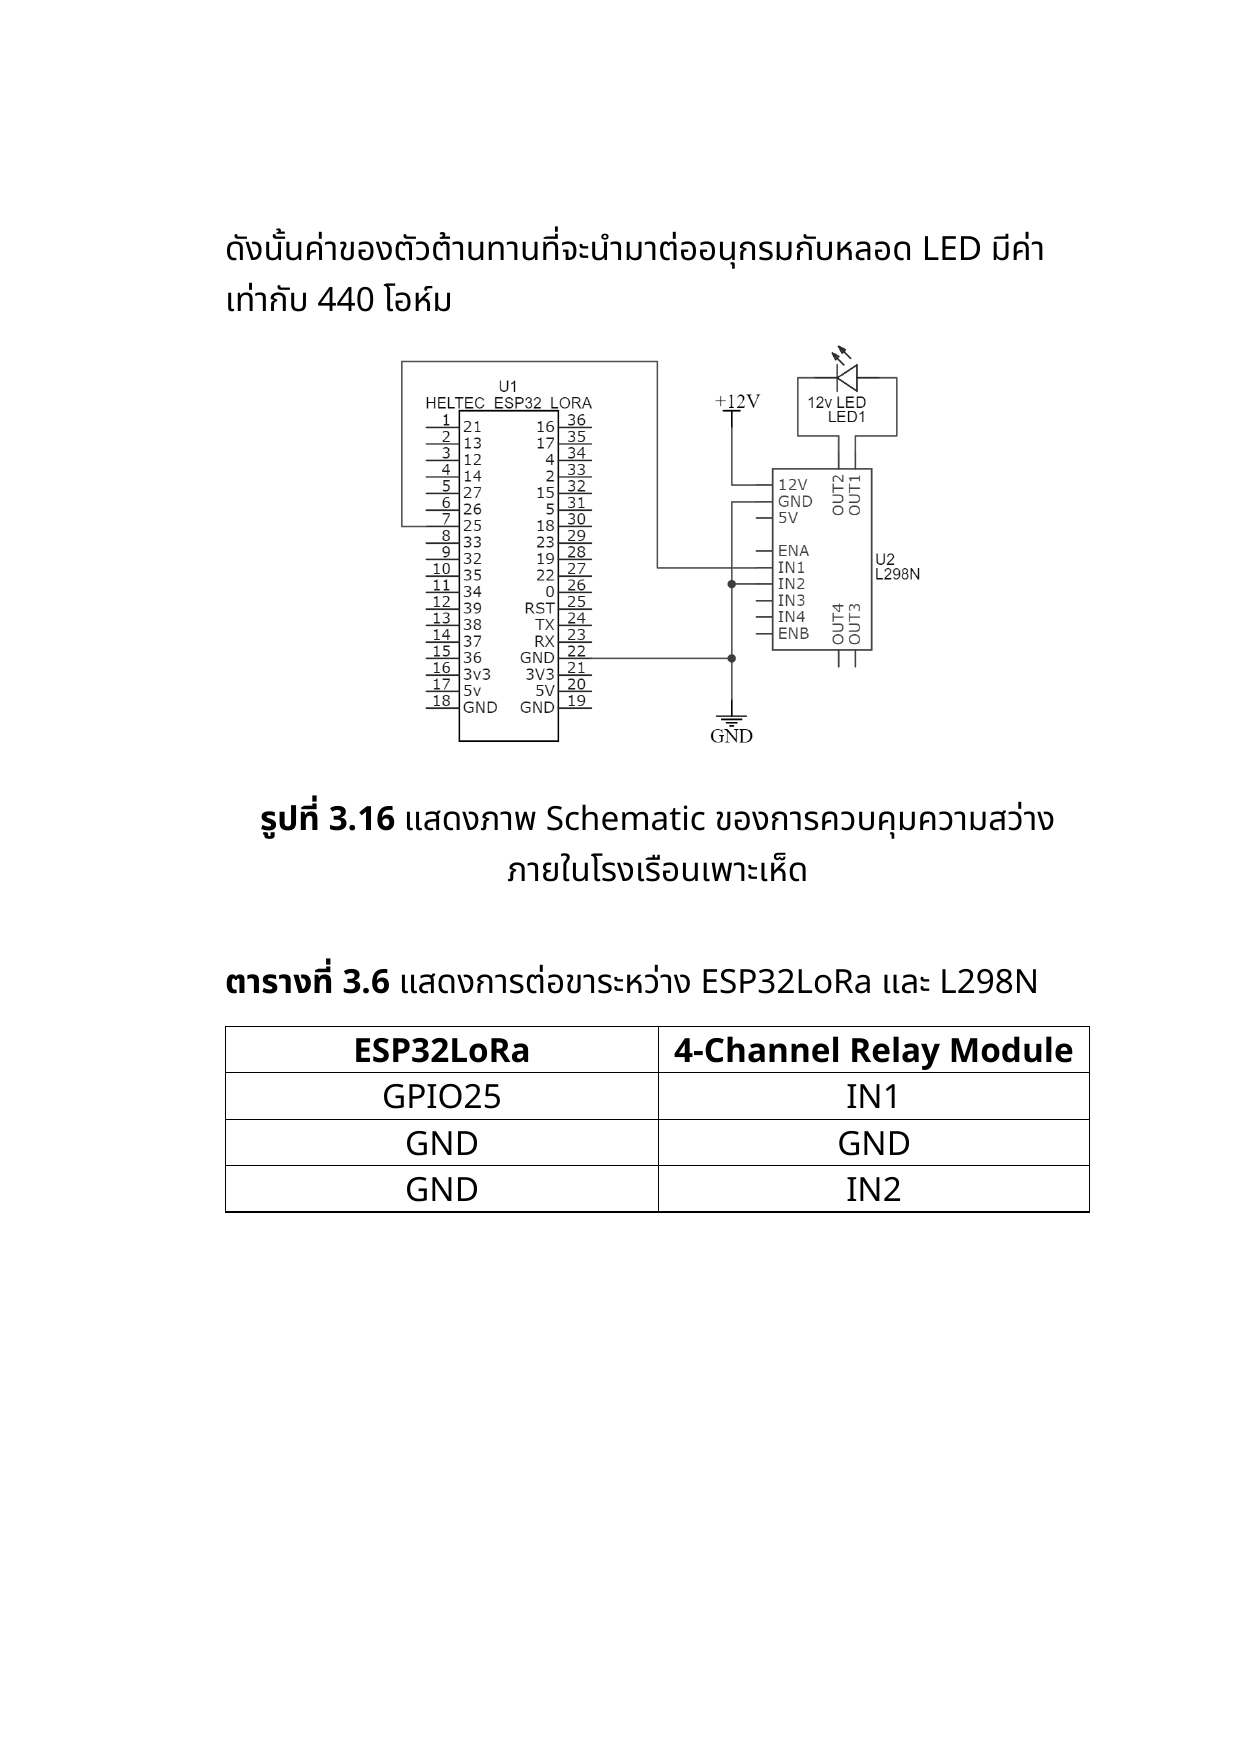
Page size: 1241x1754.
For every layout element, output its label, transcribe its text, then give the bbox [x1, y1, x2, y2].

table_cell GPIO25 [226, 1073, 658, 1118]
table_cell IN1 [659, 1073, 1089, 1118]
table_header รูปที่ 3.16 แสดงภาพ Schematic ของการควบคุมความสว่างภายในโรงเรือนเพาะเห็ด [225, 343, 1090, 896]
text ดังนั้นค่าของตัวต้านทานที่จะนำมาต่ออนุกรมกับหลอด LED มีค่าเท่ากับ 440 โอห์ม [225, 225, 1090, 326]
table_cell IN2 [659, 1166, 1089, 1211]
table_header ESP32LoRa [226, 1027, 658, 1072]
table_cell GND [659, 1120, 1089, 1165]
table_cell GND [226, 1120, 658, 1165]
table_header 4-Channel Relay Module [659, 1027, 1089, 1072]
text ตารางที่ 3.6 แสดงการต่อขาระหว่าง ESP32LoRa และ L298N [225, 958, 1090, 1009]
table_cell GND [226, 1166, 658, 1211]
